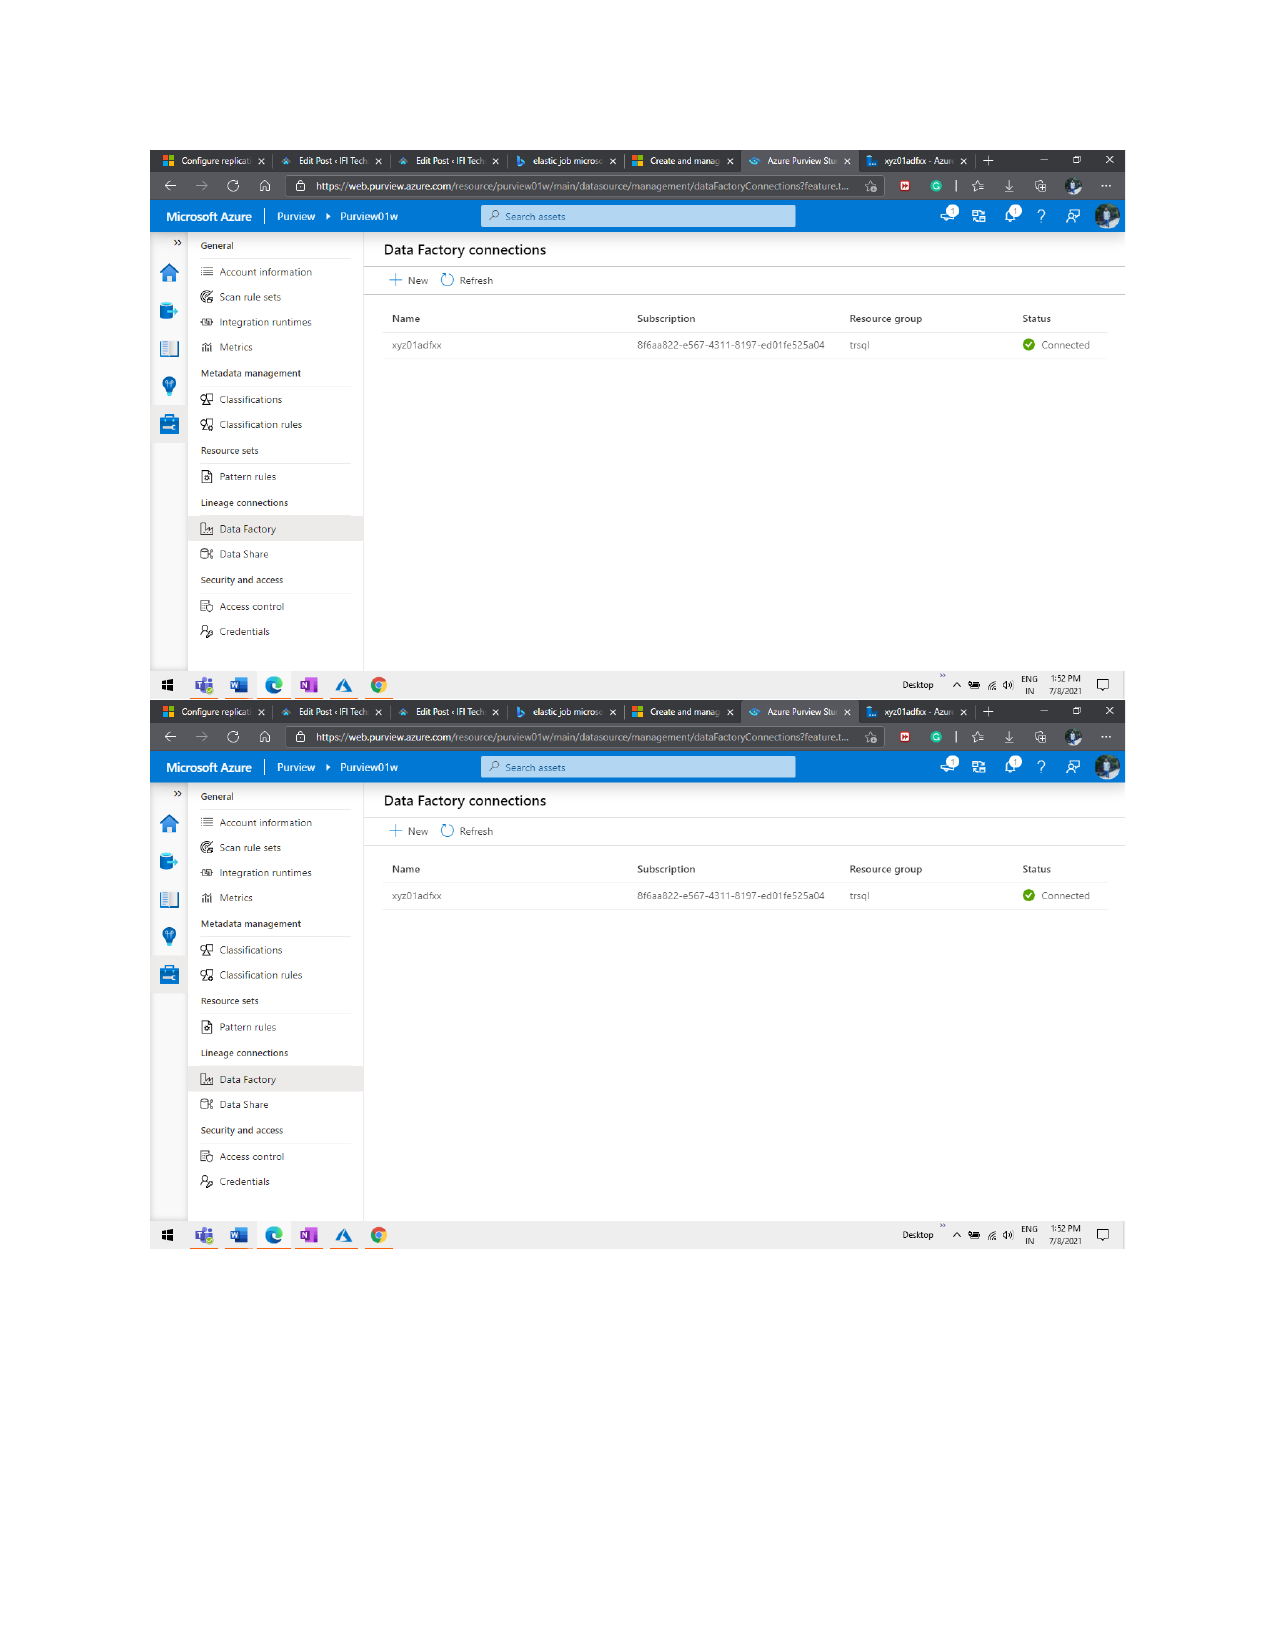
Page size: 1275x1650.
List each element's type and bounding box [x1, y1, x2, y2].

picture [150, 150, 1125, 699]
picture [150, 700, 1125, 1249]
